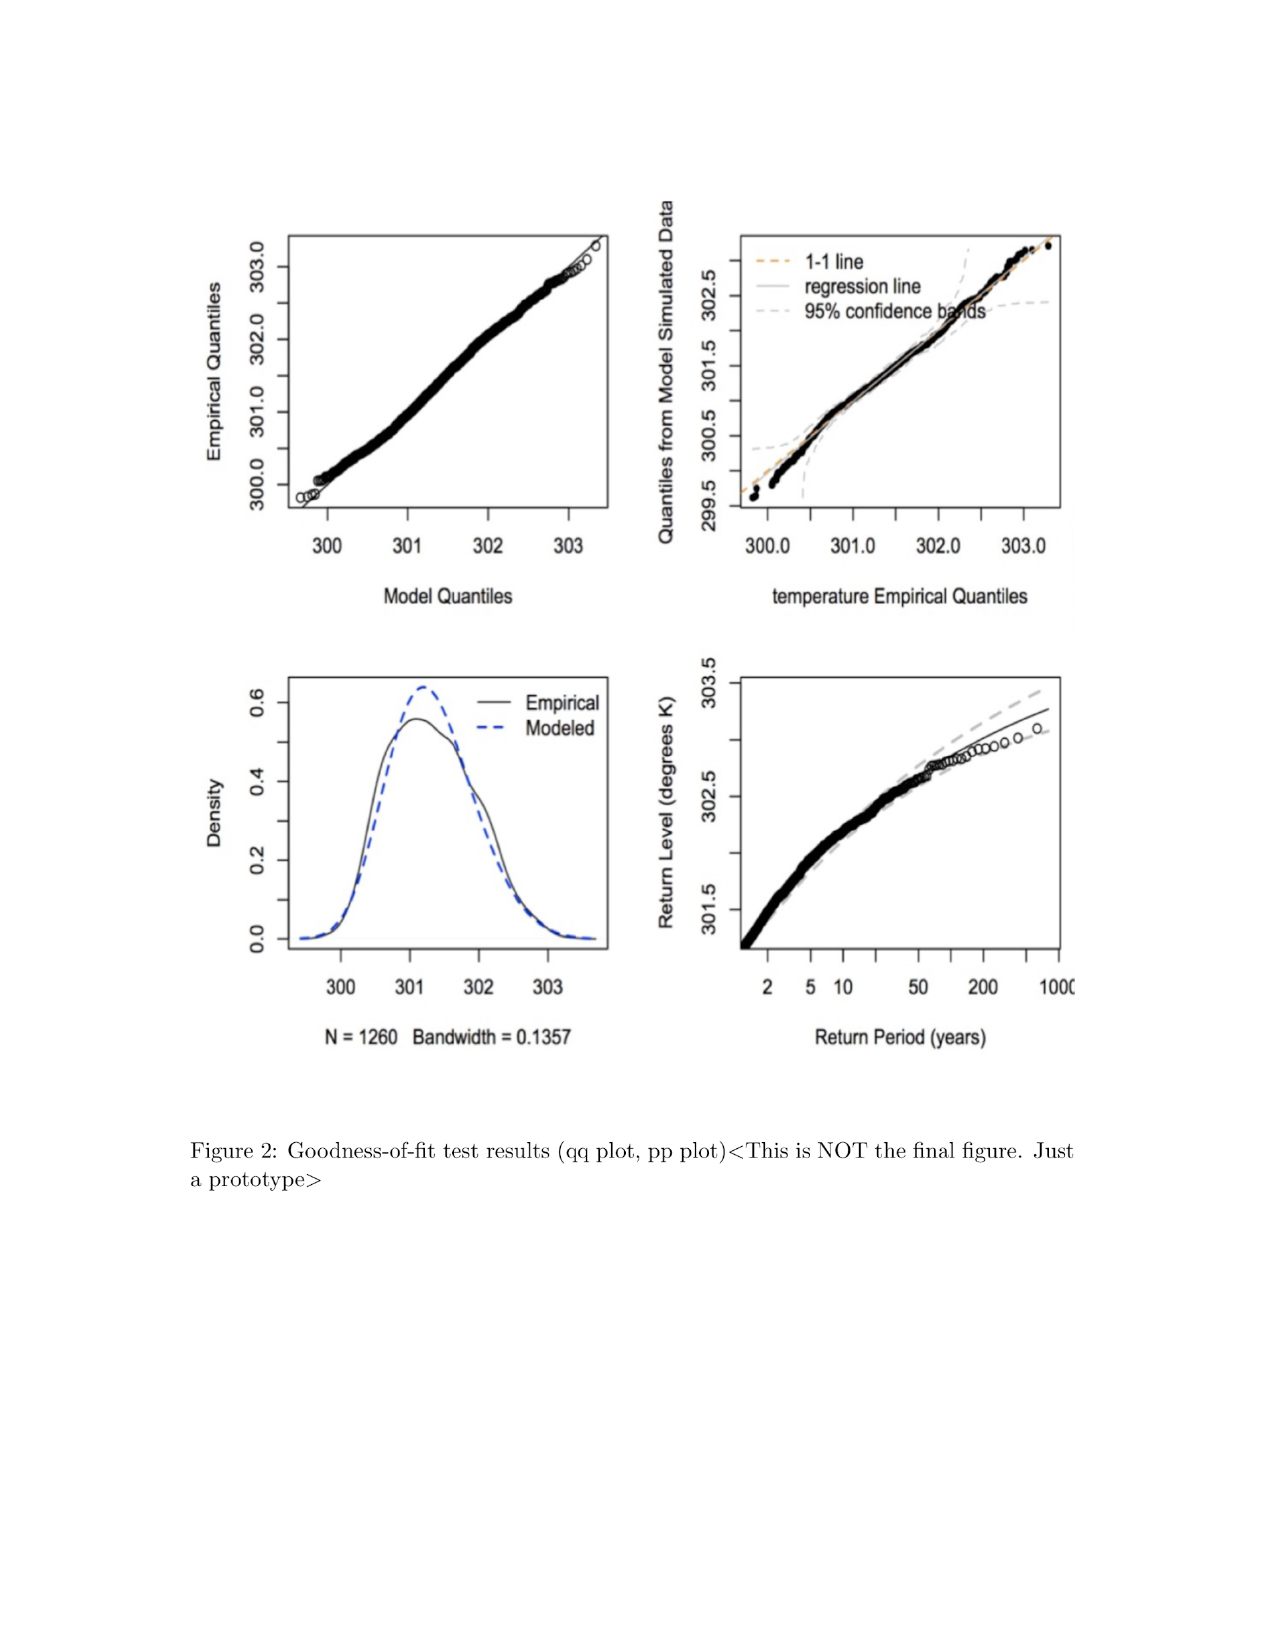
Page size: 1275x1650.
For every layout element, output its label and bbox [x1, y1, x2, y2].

picture [150, 150, 1125, 1211]
